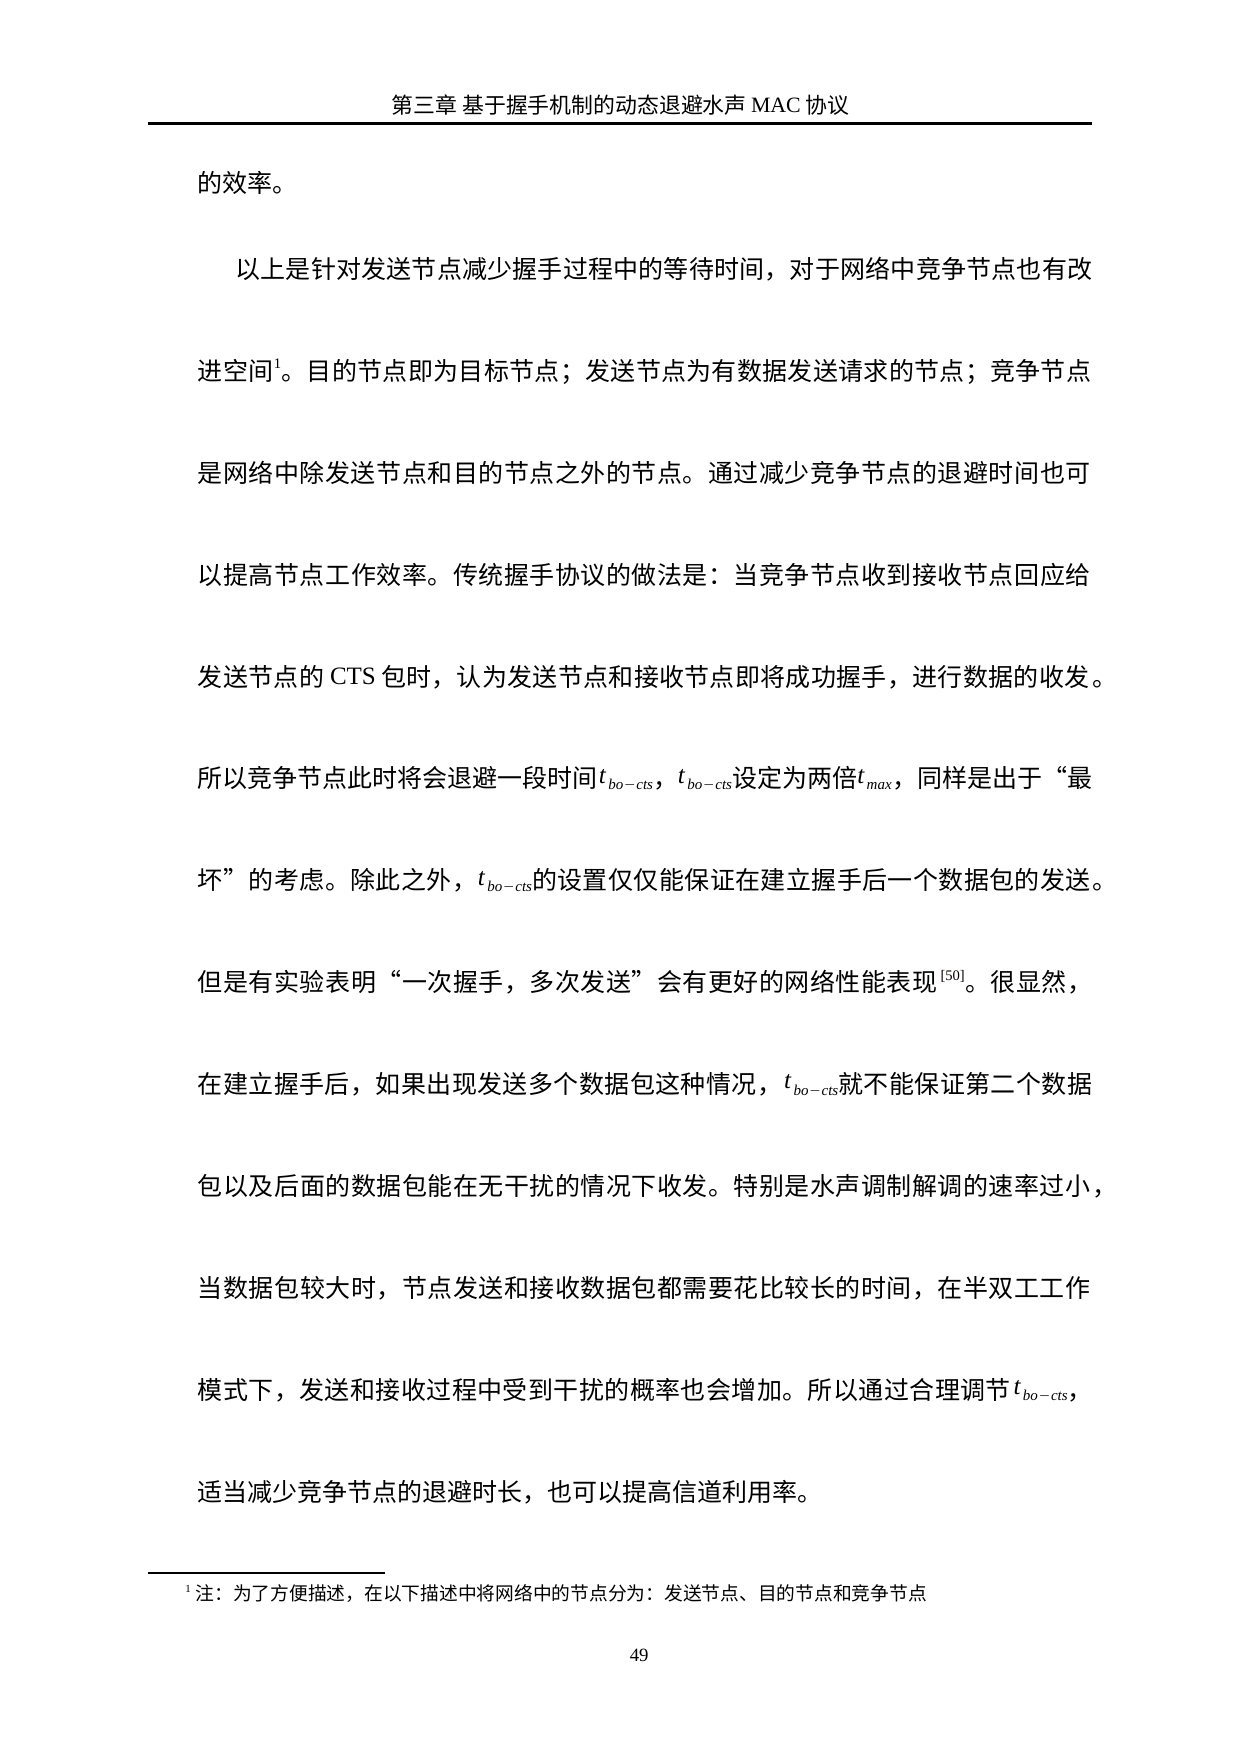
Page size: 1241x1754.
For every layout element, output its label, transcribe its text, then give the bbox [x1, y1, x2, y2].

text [198, 148, 1092, 216]
text 以上是针对发送节点减少握手过程中的等待时间，对于网络中竞争节点也有改进空间。目的节点即为目标节点；发送节点为有数据发送请求的节点；竞争节点是网络中除发送节点和目的节点之外的节点。通过减少竞争节点的退避时间也可以提高节点工作效率。传统握手协议的做法是：当竞争节点收到接收节点回应给发送节点的CTS包时，认为发送节点和接收节点即将成功握手，进行数据的收发。所以竞争节点此时将会退避一段时间，设定为两倍，同样是出于“最坏”的考虑。除此之外，的设置仅仅能保证在建立握手后一个数据包的发送。但是有实验表明“一次握手，多次发送”会有更好的网络性能表现[50]。很显然，在建立握手后，如果出现发送多个数据包这种情况，就不能保证第二个数据包以及后面的数据包能在无干扰的情况下收发。特别是水声调制解调的速率过小，当数据包较大时，节点发送和接收数据包都需要花比较长的时间，在半双工工作模式下，发送和接收过程中受到干扰的概率也会增加。所以通过合理调节，适当减少竞争节点的退避时长，也可以提高信道利用率。 [198, 234, 1092, 1524]
